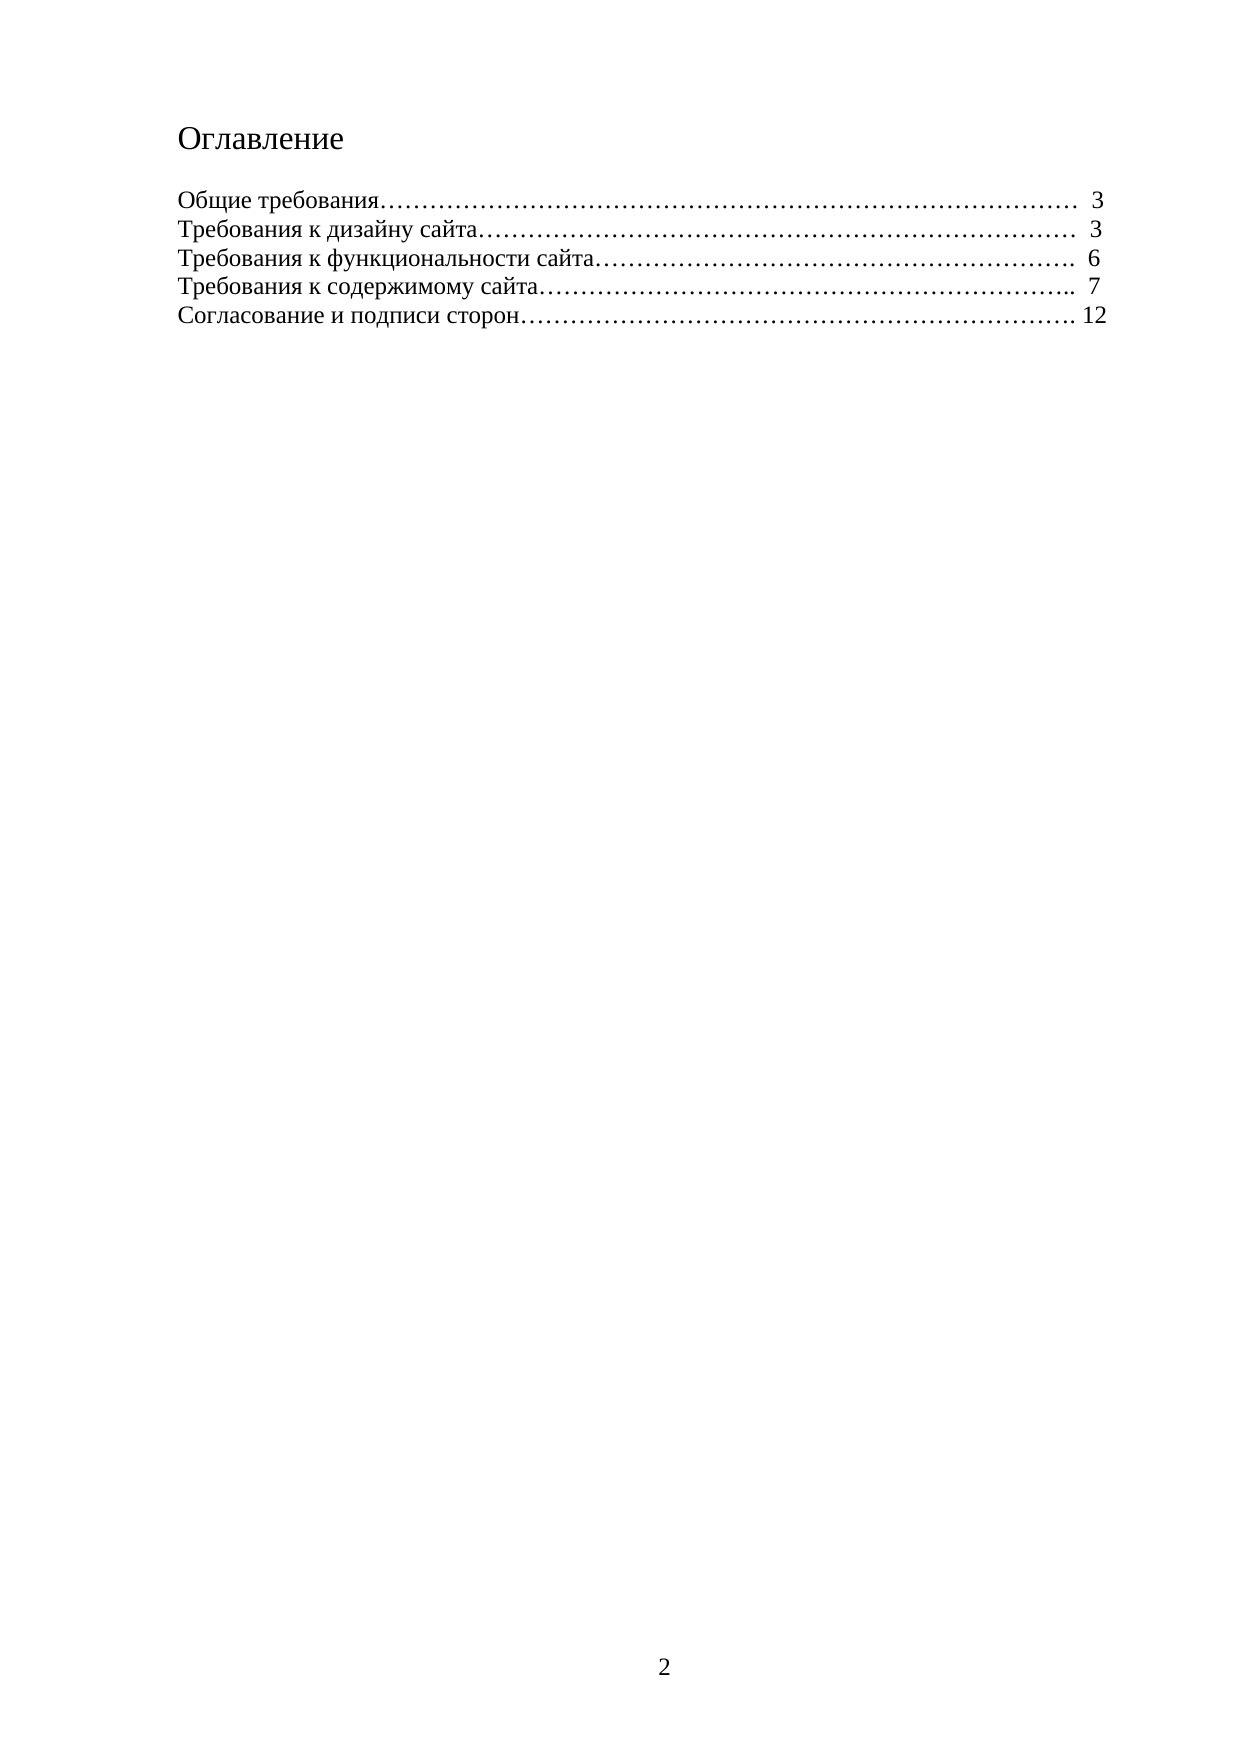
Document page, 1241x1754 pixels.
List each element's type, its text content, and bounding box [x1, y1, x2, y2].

text Требования к функциональности сайта…………………………………………………. 6 [177, 243, 1152, 271]
text Согласование и подписи сторон…………………………………………………………. 12 [177, 300, 1152, 329]
text Требования к дизайну сайта……………………………………………………………… 3 [177, 214, 1152, 243]
text Оглавление [177, 118, 1152, 156]
text Общие требования………………………………………………………………………… 3 [177, 185, 1152, 214]
text Требования к содержимому сайта……………………………………………………….. 7 [177, 271, 1152, 300]
